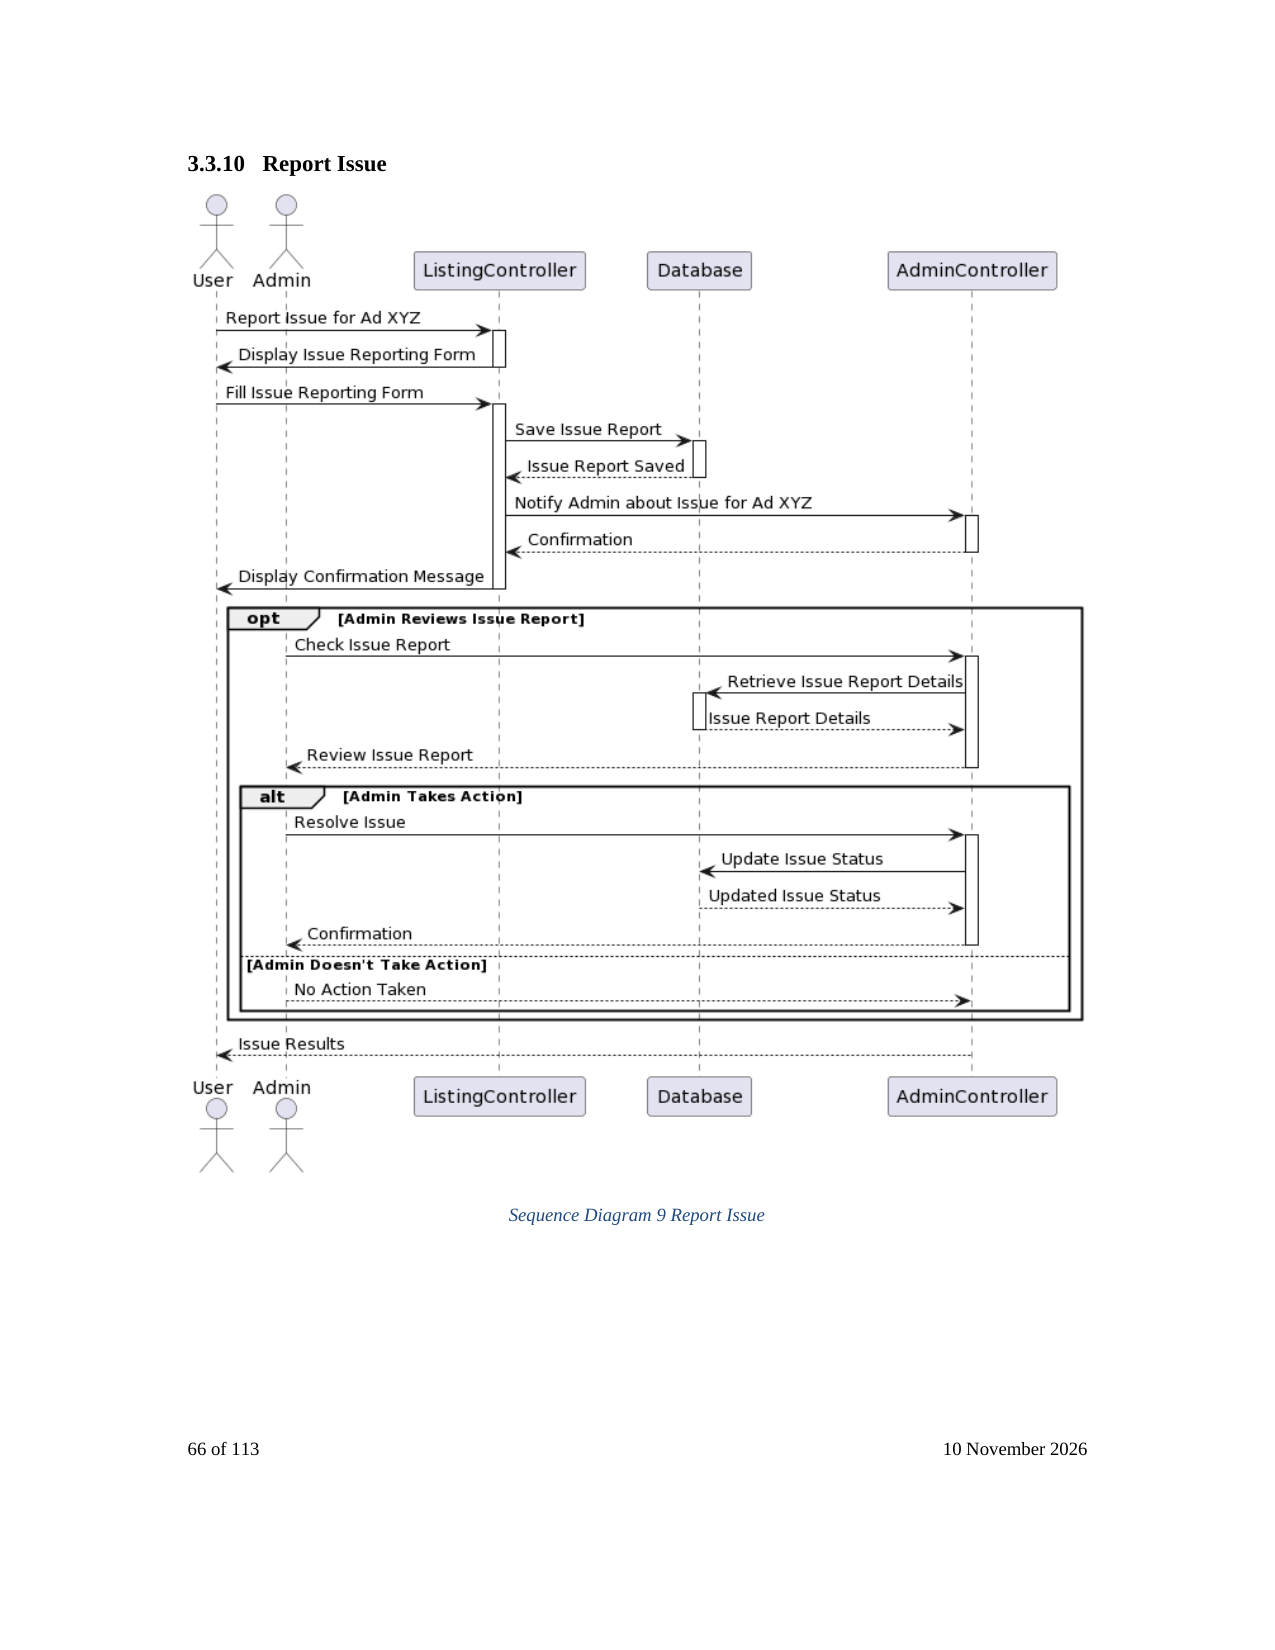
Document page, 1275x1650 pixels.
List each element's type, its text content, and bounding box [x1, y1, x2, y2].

text Sequence Diagram 9 Report Issue [187, 1204, 1087, 1226]
picture [187, 188, 1088, 1179]
subtitle Report Issue [187, 150, 1087, 176]
